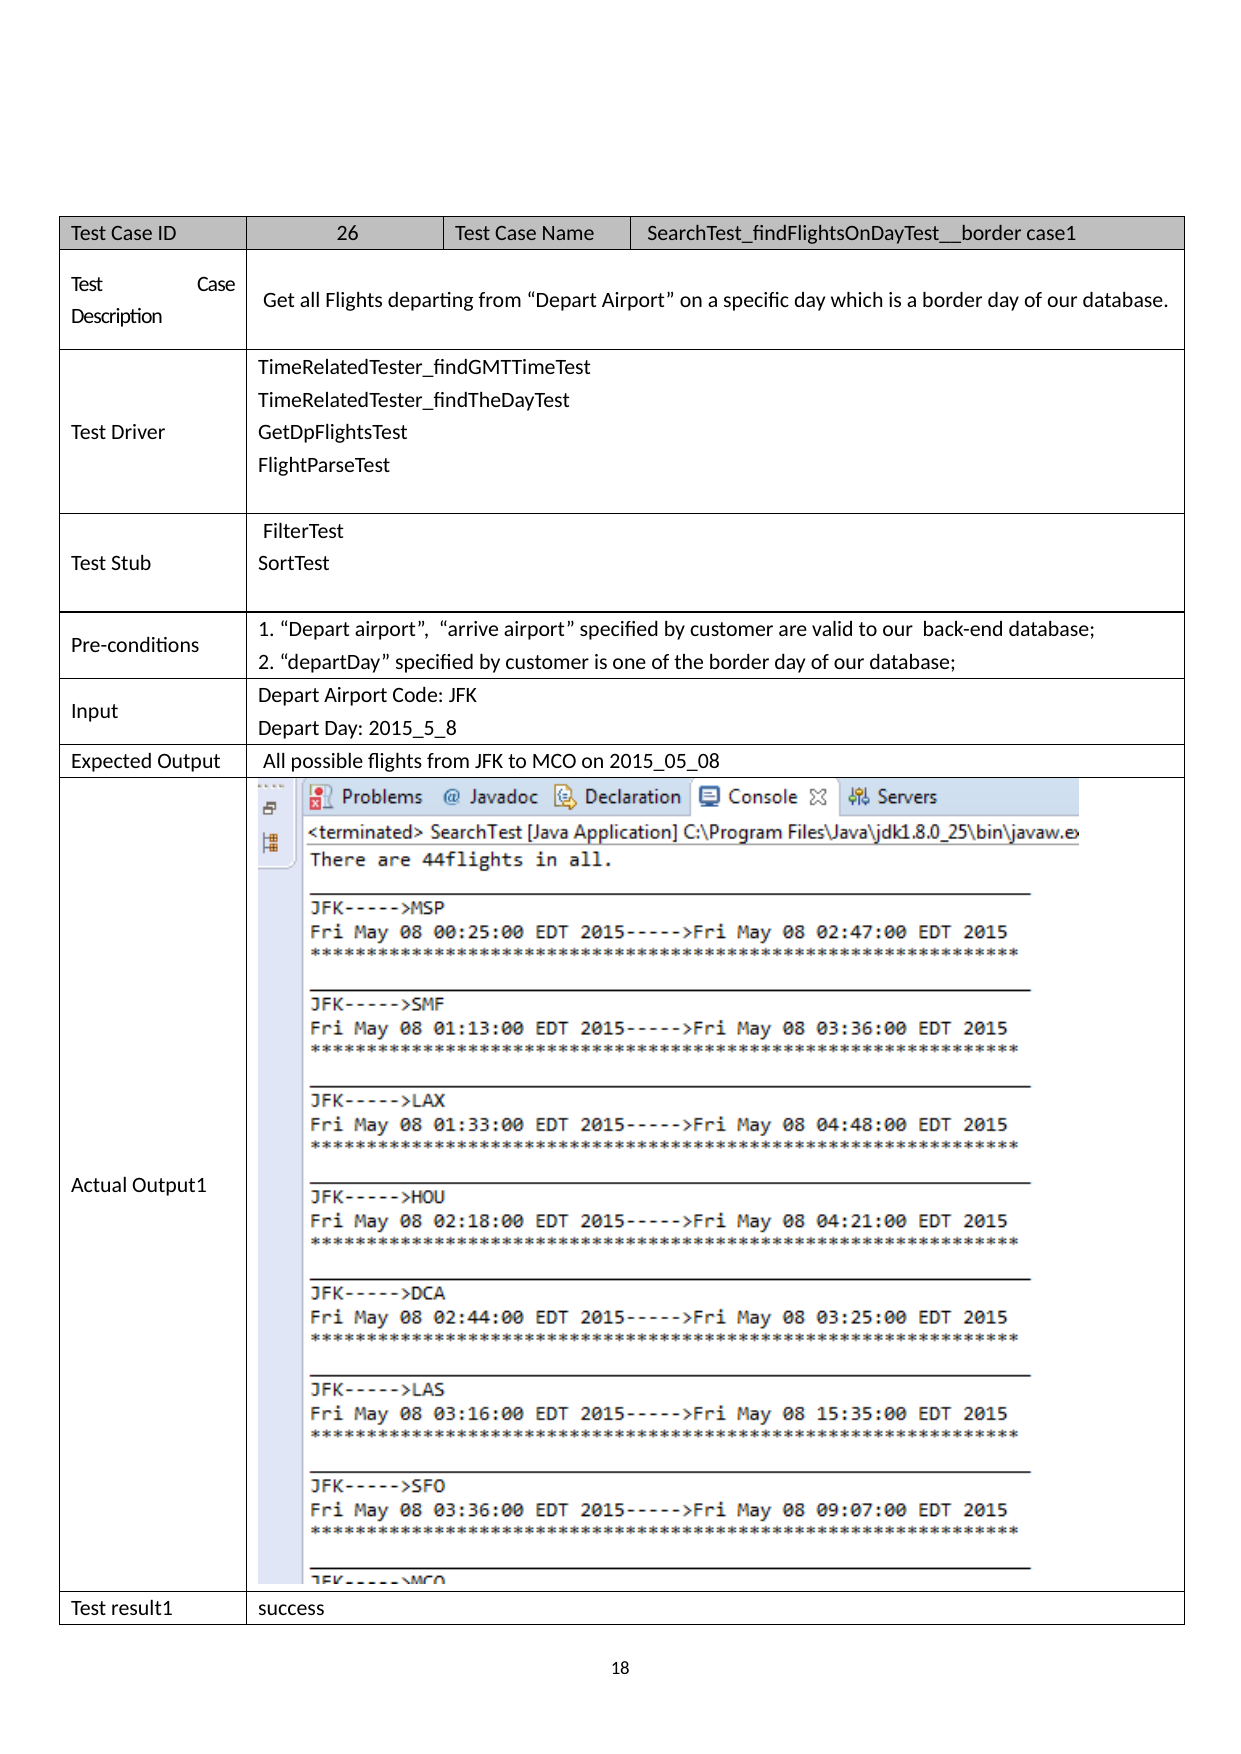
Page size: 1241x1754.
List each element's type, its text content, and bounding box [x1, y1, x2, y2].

table_cell FilterTest SortTest [247, 514, 1184, 611]
table_cell Actual Output1 [60, 778, 246, 1591]
table_header 26 [247, 217, 443, 249]
table_cell TimeRelatedTester_findGMTTimeTest TimeRelatedTester_findTheDayTest GetDpFlightsTest FlightParseTest [247, 350, 1184, 513]
table_header SearchTest_findFlightsOnDayTest__border case1 [631, 217, 1184, 249]
table_cell Test Stub [60, 514, 246, 611]
table_cell Input [60, 679, 246, 743]
table_cell success [247, 1592, 1184, 1624]
table_cell Get all Flights departing from “Depart Airport” on a specific day which is a border day of our database. [247, 250, 1184, 349]
table_cell Pre-conditions [60, 613, 246, 677]
table_cell Test Case Description [60, 250, 246, 349]
table_cell Test Driver [60, 350, 246, 513]
table_cell [247, 778, 1184, 1591]
picture [257, 778, 1079, 1584]
table_cell Expected Output [60, 745, 246, 777]
table_cell All possible flights from JFK to MCO on 2015_05_08 [247, 745, 1184, 777]
table_cell Test result1 [60, 1592, 246, 1624]
table_header Test Case ID [60, 217, 246, 249]
table_cell 1. “Depart airport”, “arrive airport” specified by customer are valid to our back-end database; 2. “departDay” specified by customer is one of the border day of our database; [247, 613, 1184, 677]
table_cell Depart Airport Code: JFK Depart Day: 2015_5_8 [247, 679, 1184, 743]
table_header Test Case Name [444, 217, 630, 249]
